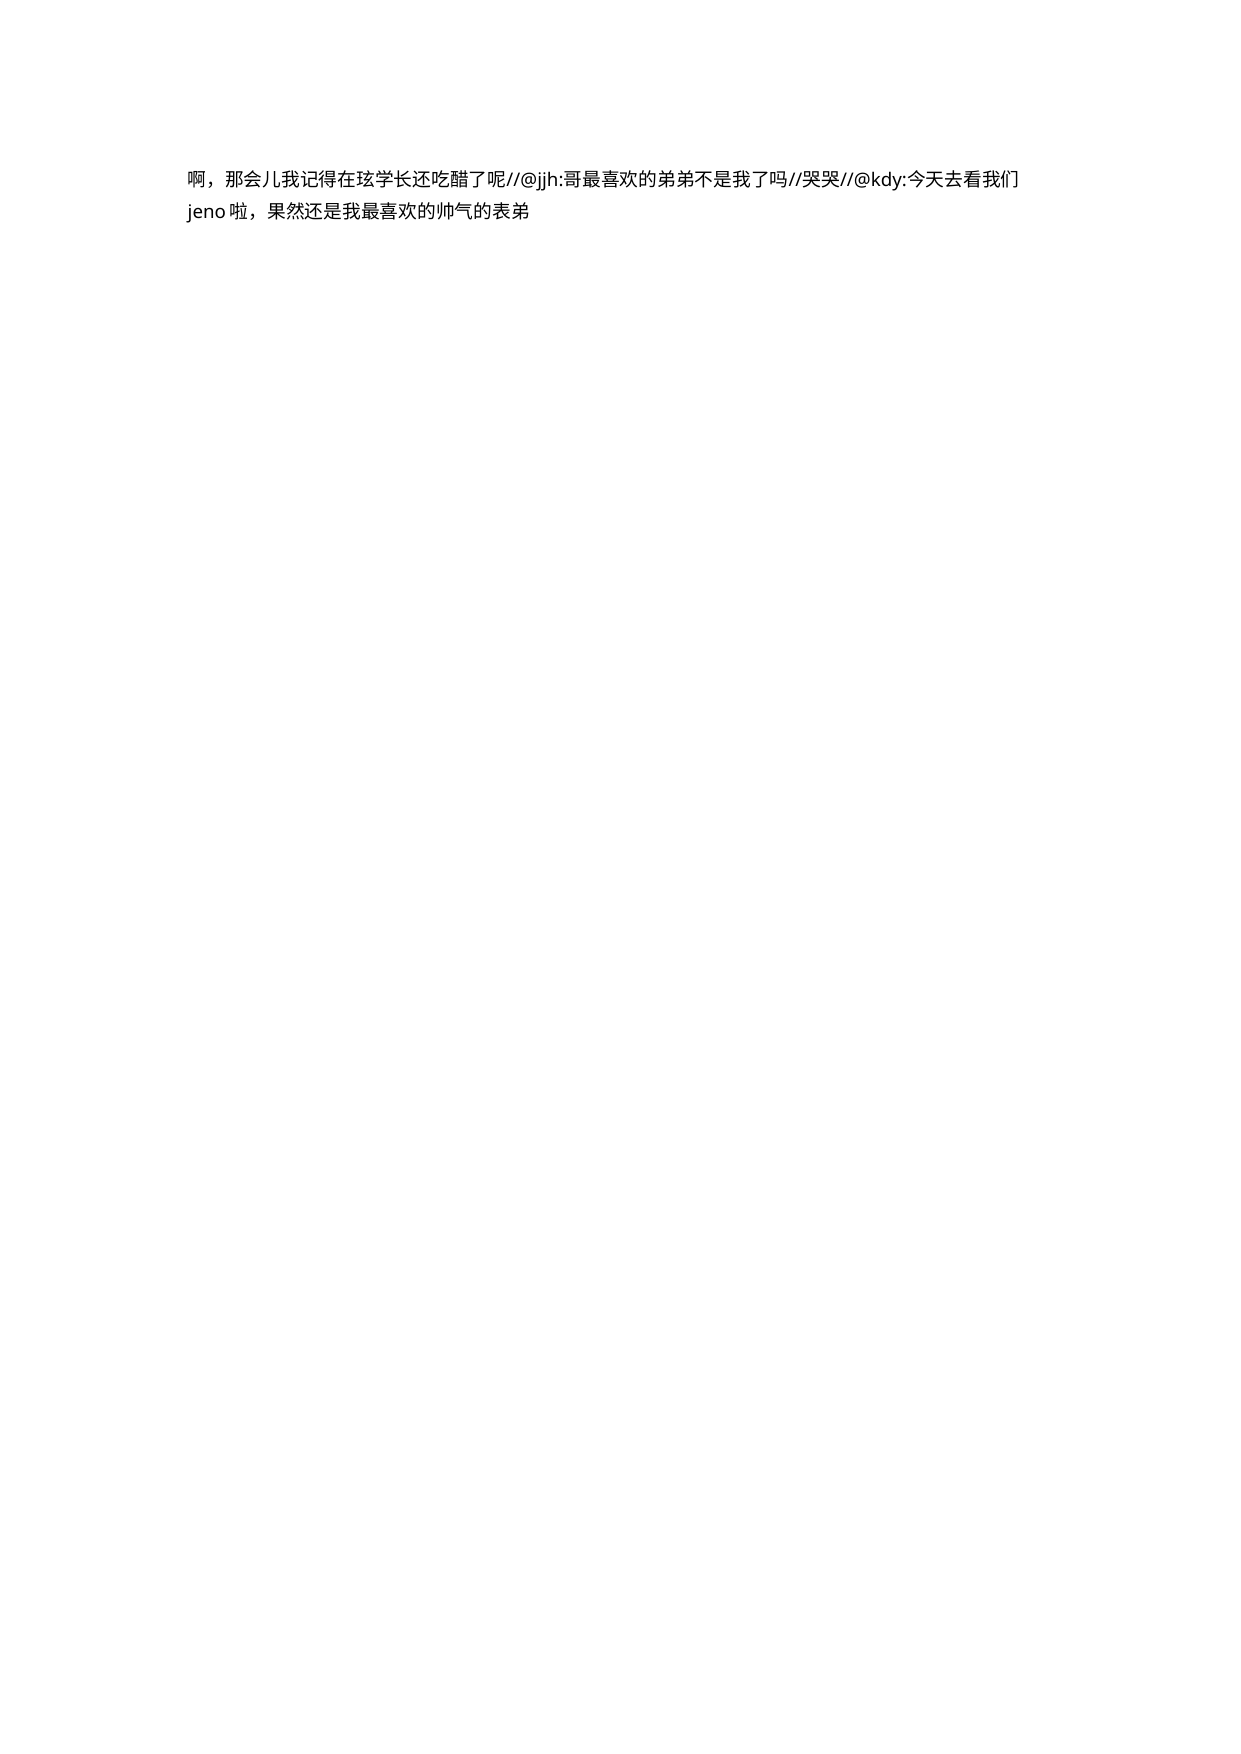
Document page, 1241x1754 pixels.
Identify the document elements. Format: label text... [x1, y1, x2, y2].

text 啊，那会儿我记得在玹学长还吃醋了呢//@jjh:哥最喜欢的弟弟不是我了吗//哭哭//@kdy:今天去看我们jeno啦，果然还是我最喜欢的帅气的表弟 [187, 162, 1053, 1604]
